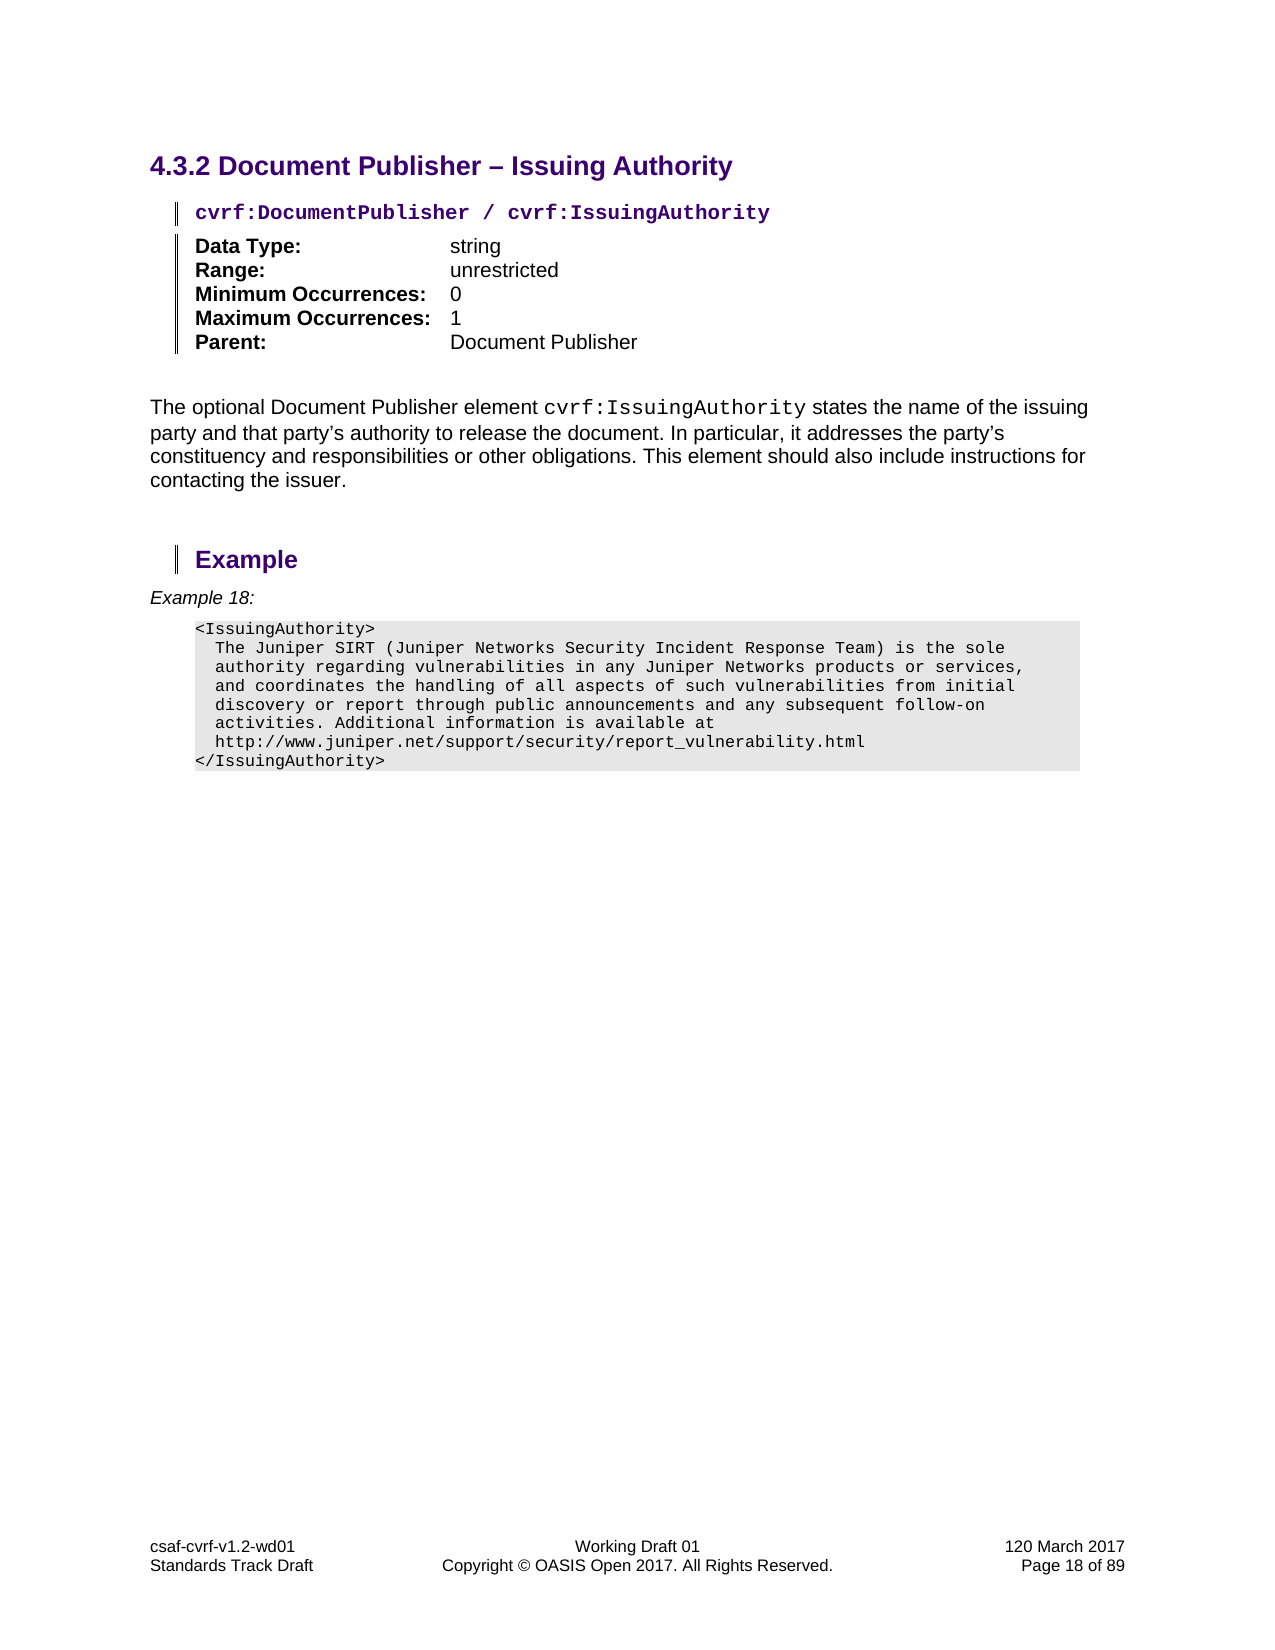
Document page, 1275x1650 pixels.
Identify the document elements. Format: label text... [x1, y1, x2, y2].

text Example : [150, 587, 1125, 608]
subtitle Example [178, 545, 1125, 574]
subtitle Document Publisher – Issuing Authority [150, 150, 1125, 181]
subtitle cvrf:DocumentPublisher / cvrf:IssuingAuthority [178, 202, 1125, 226]
text The optional Document Publisher element cvrf:IssuingAuthority states the name of the issuing party and that party’s authority to release the document. In particular, it addresses the party’s constituency and responsibilities or other obligations. This element should also include instructions for contacting the issuer. [150, 394, 1125, 492]
text <IssuingAuthority> [195, 621, 1080, 639]
text The Juniper SIRT (Juniper Networks Security Incident Response Team) is the sole authority regarding vulnerabilities in any Juniper Networks products or services, and coordinates the handling of all aspects of such vulnerabilities from initial discovery or report through public announcements and any subsequent follow-on activities. Additional information is available at http://www.juniper.net/support/security/report_vulnerability.html </IssuingAuthority> [195, 639, 1080, 771]
text Data Type: string Range: unrestricted Minimum Occurrences: 0 Maximum Occurrences: 1 Parent: Document Publisher [178, 234, 1080, 354]
